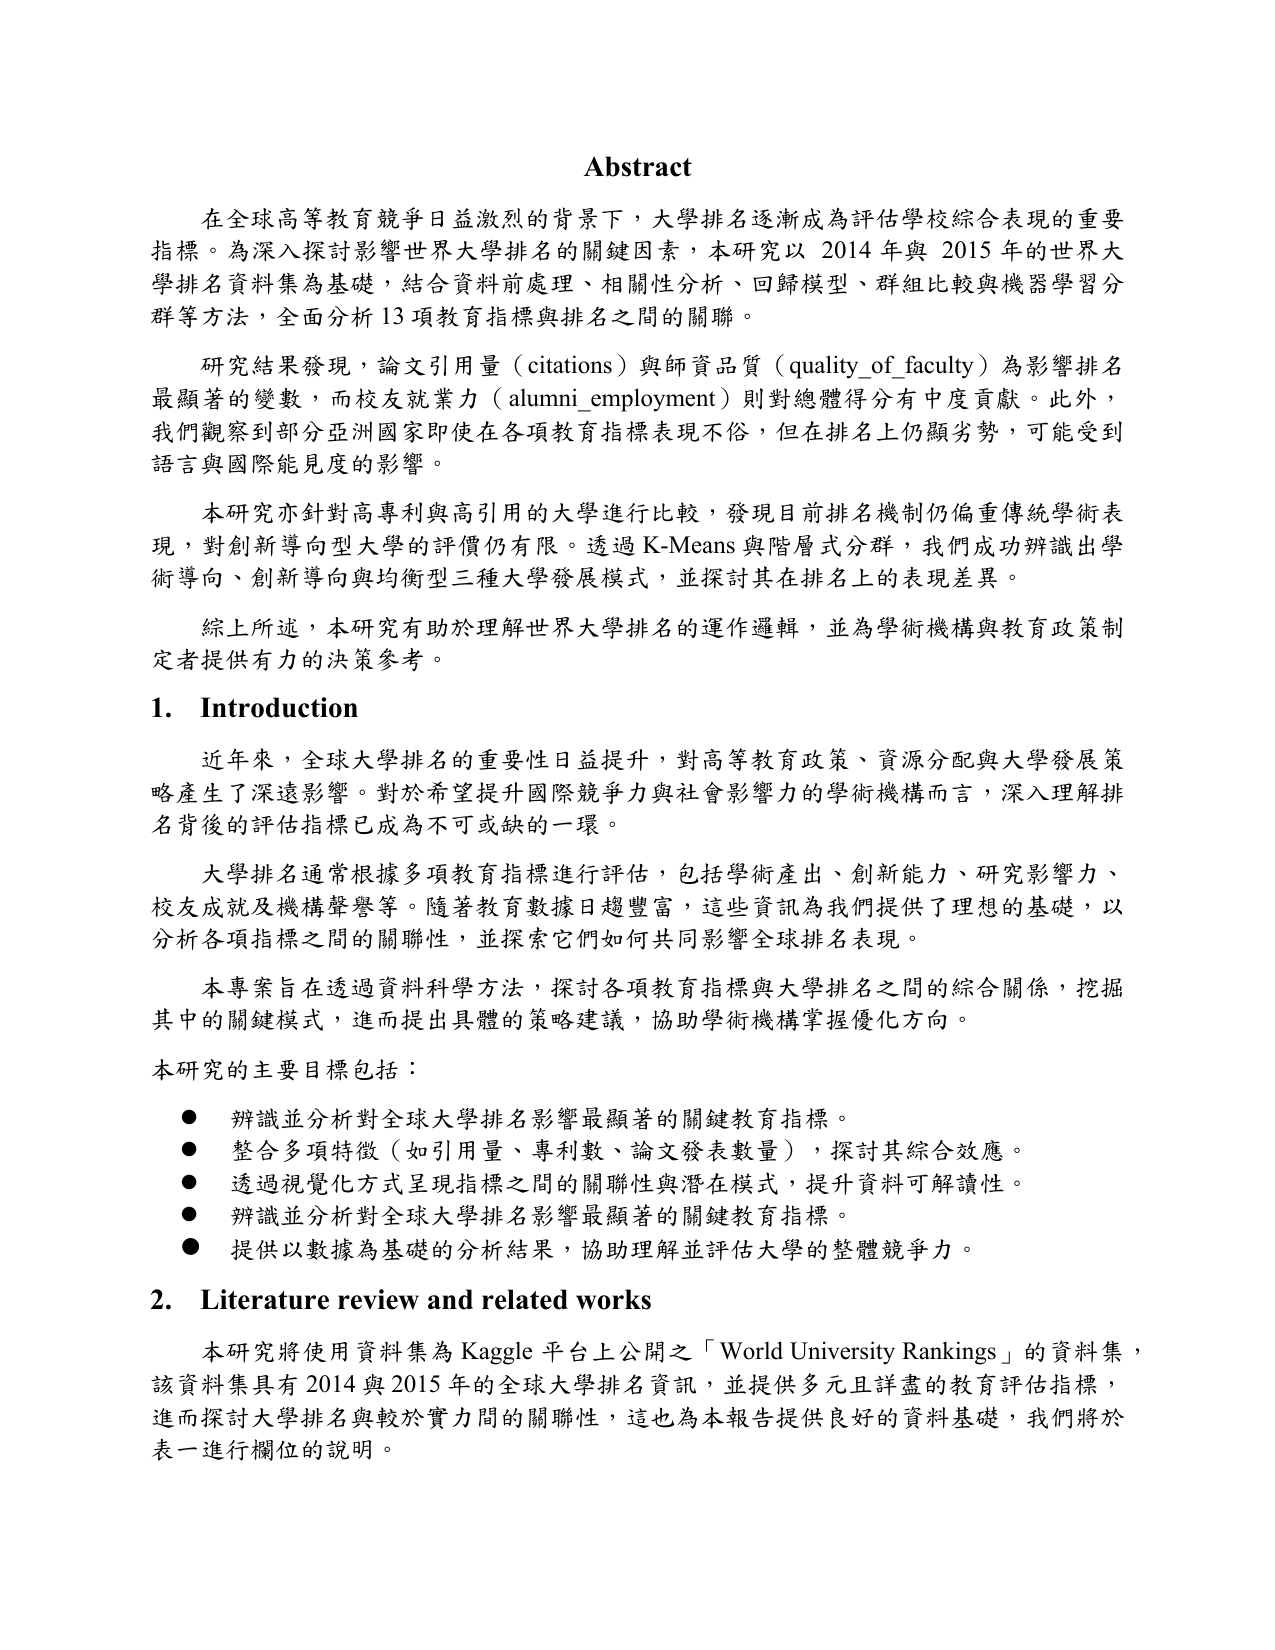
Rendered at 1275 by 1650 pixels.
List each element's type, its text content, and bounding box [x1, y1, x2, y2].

text Abstract [150, 150, 1125, 182]
list 提供以數據為基礎的分析結果，協助理解並評估大學的整體競爭力。 [179, 1231, 1125, 1264]
text 綜上所述，本研究有助於理解世界大學排名的運作邏輯，並為學術機構與教育政策制定者提供有力的決策參考。 [150, 610, 1125, 672]
text 在全球高等教育競爭日益激烈的背景下，大學排名逐漸成為評估學校綜合表現的重要指標。為深入探討影響世界大學排名的關鍵因素，本研究以 2014 年與 2015 年的世界大學排名資料集為基礎，結合資料前處理、相關性分析、回歸模型、群組比較與機器學習分群等方法，全面分析13項教育指標與排名之間的關聯。 [150, 201, 1125, 329]
list 辨識並分析對全球大學排名影響最顯著的關鍵教育指標。 [179, 1199, 1125, 1229]
list 整合多項特徵（如引用量、專利數、論文發表數量），探討其綜合效應。 [179, 1134, 1125, 1164]
text 本專案旨在透過資料科學方法，探討各項教育指標與大學排名之間的綜合關係，挖掘其中的關鍵模式，進而提出具體的策略建議，協助學術機構掌握優化方向。 [150, 971, 1125, 1033]
list Literature review and related works [150, 1283, 1125, 1315]
text 本研究將使用資料集為Kaggle 平台上公開之「World University Rankings」的資料集，該資料集具有2014與2015年的全球大學排名資訊，並提供多元且詳盡的教育評估指標，進而探討大學排名與較於實力間的關聯性，這也為本報告提供良好的資料基礎，我們將於表一進行欄位的說明。 [150, 1334, 1125, 1462]
text 本研究亦針對高專利與高引用的大學進行比較，發現目前排名機制仍偏重傳統學術表現，對創新導向型大學的評價仍有限。透過K-Means與階層式分群，我們成功辨識出學術導向、創新導向與均衡型三種大學發展模式，並探討其在排名上的表現差異。 [150, 496, 1125, 591]
list Introduction [150, 691, 1125, 724]
list 辨識並分析對全球大學排名影響最顯著的關鍵教育指標。 [179, 1101, 1125, 1131]
text 近年來，全球大學排名的重要性日益提升，對高等教育政策、資源分配與大學發展策略產生了深遠影響。對於希望提升國際競爭力與社會影響力的學術機構而言，深入理解排名背後的評估指標已成為不可或缺的一環。 [150, 743, 1125, 838]
list 透過視覺化方式呈現指標之間的關聯性與潛在模式，提升資料可解讀性。 [179, 1166, 1125, 1196]
text 大學排名通常根據多項教育指標進行評估，包括學術產出、創新能力、研究影響力、校友成就及機構聲譽等。隨著教育數據日趨豐富，這些資訊為我們提供了理想的基礎，以分析各項指標之間的關聯性，並探索它們如何共同影響全球排名表現。 [150, 857, 1125, 951]
text 本研究的主要目標包括： [150, 1052, 1125, 1082]
text 研究結果發現，論文引用量（citations）與師資品質（quality_of_faculty）為影響排名最顯著的變數，而校友就業力（alumni_employment）則對總體得分有中度貢獻。此外，我們觀察到部分亞洲國家即使在各項教育指標表現不俗，但在排名上仍顯劣勢，可能受到語言與國際能見度的影響。 [150, 348, 1125, 477]
